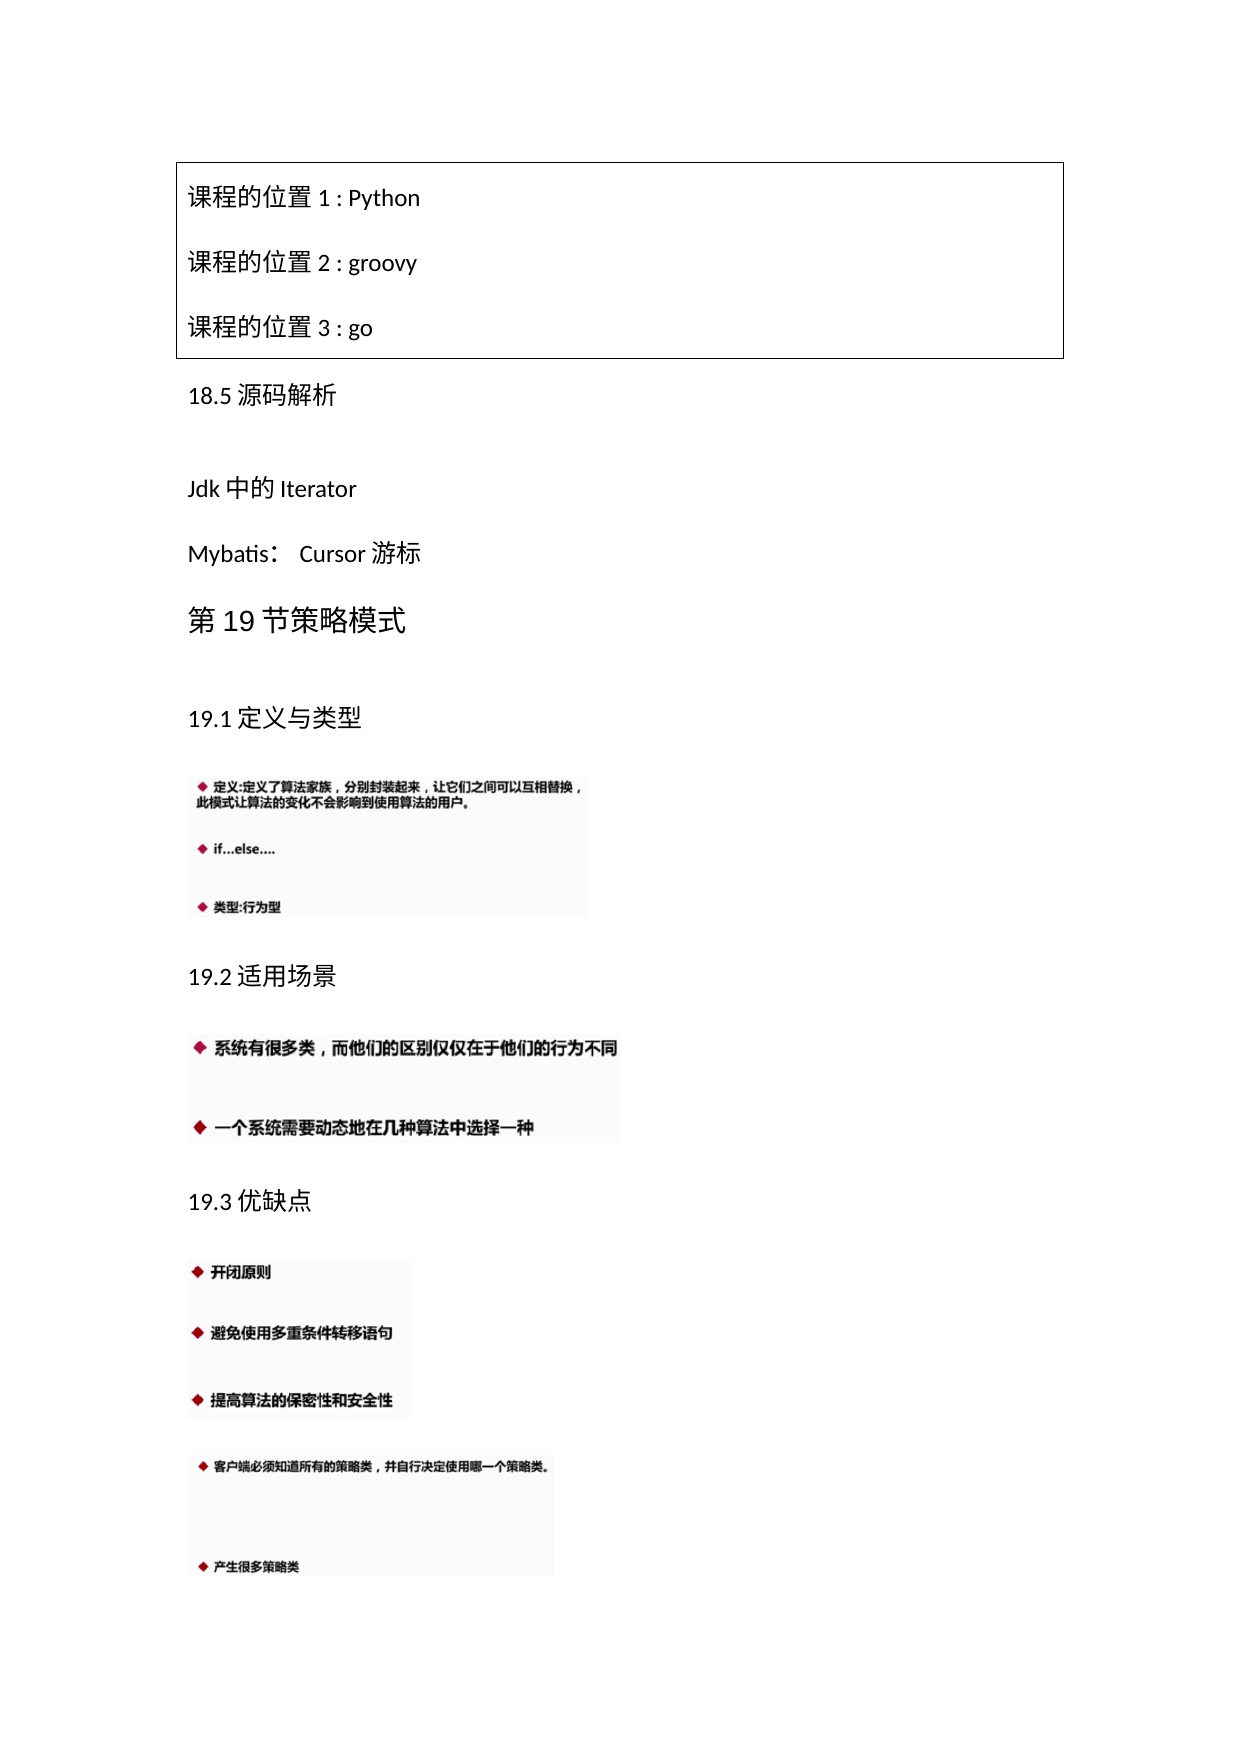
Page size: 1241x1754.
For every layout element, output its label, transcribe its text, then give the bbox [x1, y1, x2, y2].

subtitle 19.1定义与类型 [187, 684, 1053, 749]
subtitle 第19节策略模式 [187, 586, 1053, 651]
subtitle 19.2适用场景 [187, 942, 1053, 1007]
subtitle 18.5源码解析 [187, 361, 1053, 426]
text Mybatis： Cursor游标 [187, 519, 1053, 584]
text Jdk中的Iterator [187, 454, 1053, 519]
picture [187, 1260, 412, 1419]
picture [187, 1034, 622, 1143]
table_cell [177, 163, 1063, 358]
picture [187, 777, 590, 917]
subtitle 19.3优缺点 [187, 1167, 1053, 1232]
picture [187, 1455, 554, 1576]
